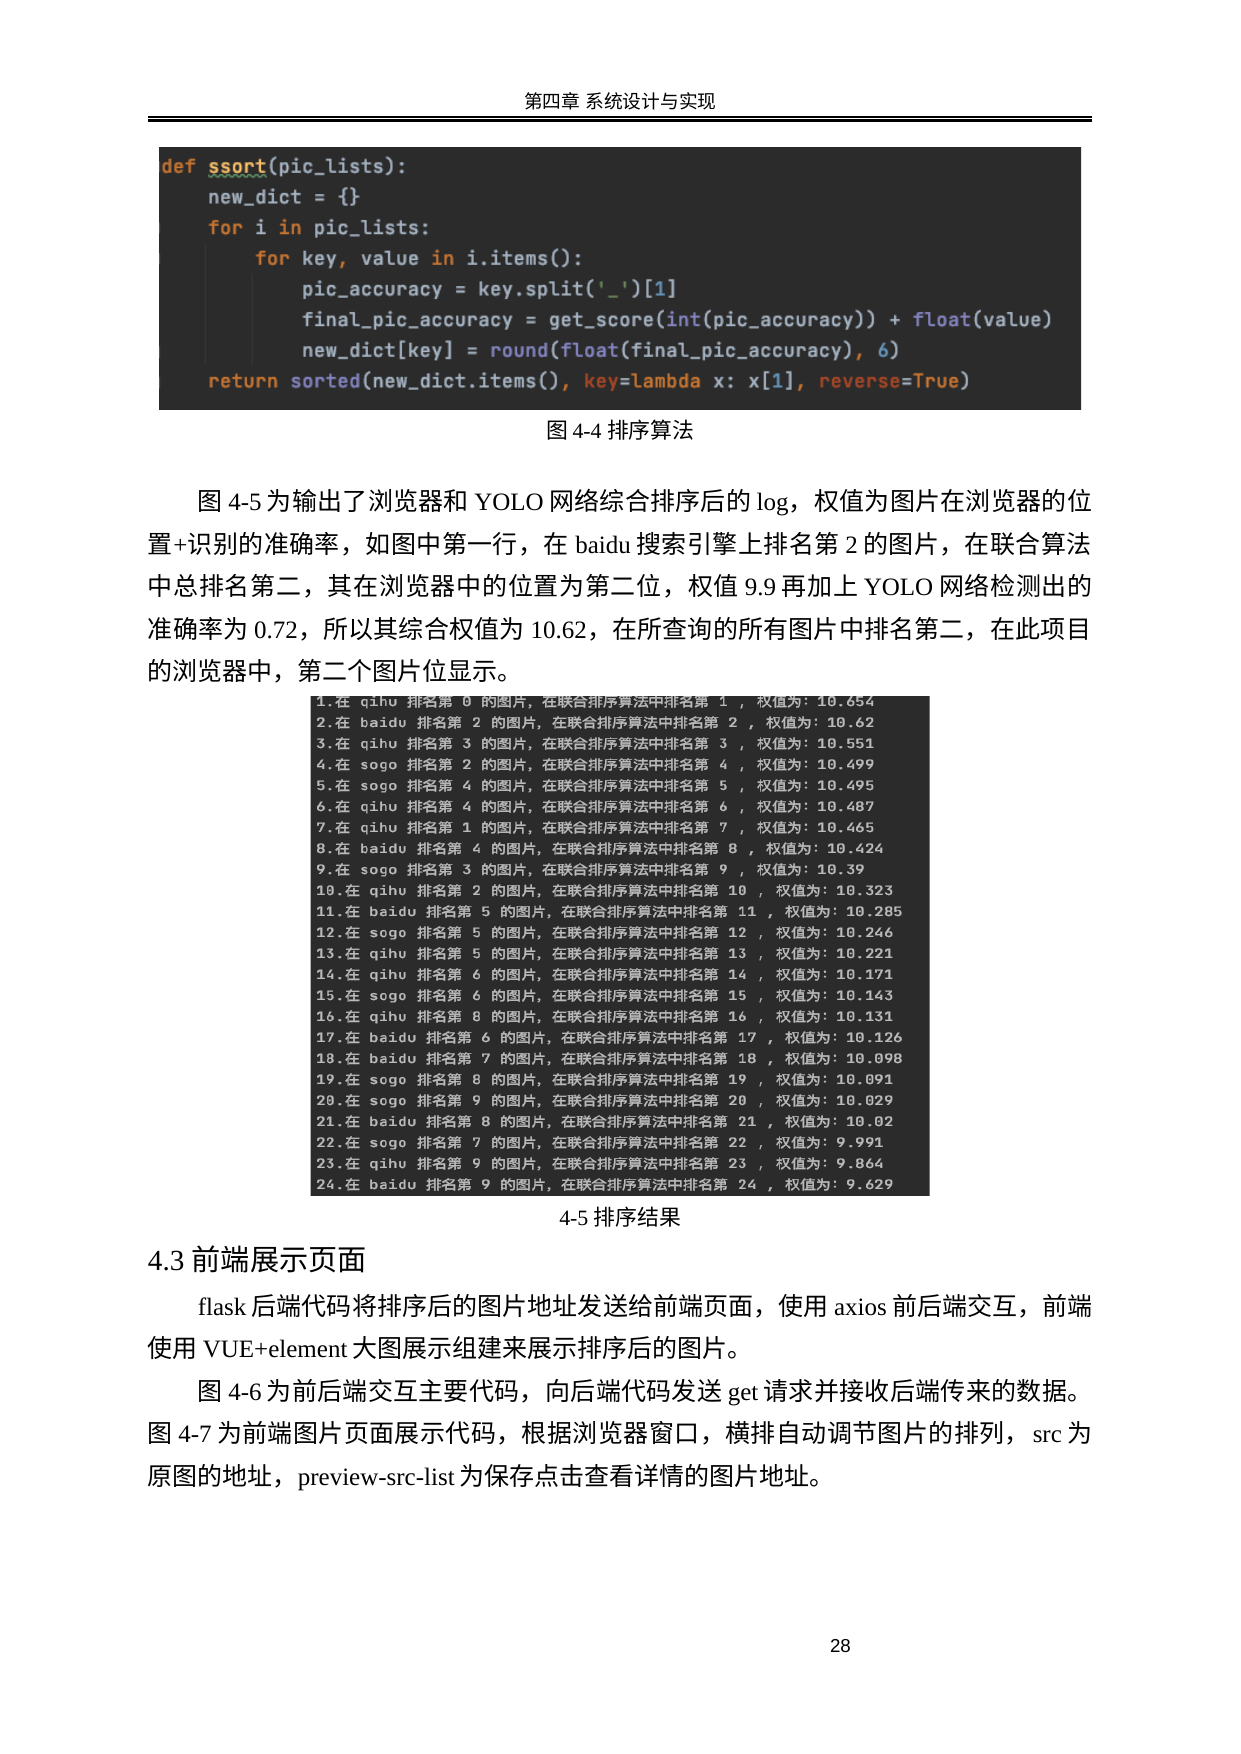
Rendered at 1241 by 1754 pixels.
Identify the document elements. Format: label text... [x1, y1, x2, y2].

text 图4-5为输出了浏览器和YOLO网络综合排序后的log，权值为图片在浏览器的位置+识别的准确率，如图中第一行，在baidu搜索引擎上排名第2的图片，在联合算法中总排名第二，其在浏览器中的位置为第二位，权值9.9再加上YOLO网络检测出的准确率为0.72，所以其综合权值为10.62，在所查询的所有图片中排名第二，在此项目的浏览器中，第二个图片位显示。 [148, 484, 1092, 688]
text 图4-4 排序算法 [148, 415, 1092, 445]
text 图4-6为前后端交互主要代码，向后端代码发送get请求并接收后端传来的数据。图4-7为前端图片页面展示代码，根据浏览器窗口，横排自动调节图片的排列，src为原图的地址，preview-src-list为保存点击查看详情的图片地址。 [148, 1374, 1092, 1493]
text flask后端代码将排序后的图片地址发送给前端页面，使用axios前后端交互，前端使用VUE+element大图展示组建来展示排序后的图片。 [148, 1289, 1092, 1365]
picture [310, 696, 930, 1196]
text 4-5 排序结果 [148, 1202, 1092, 1232]
subtitle 4.3 前端展示页面 [148, 1239, 1092, 1279]
picture [159, 147, 1082, 410]
